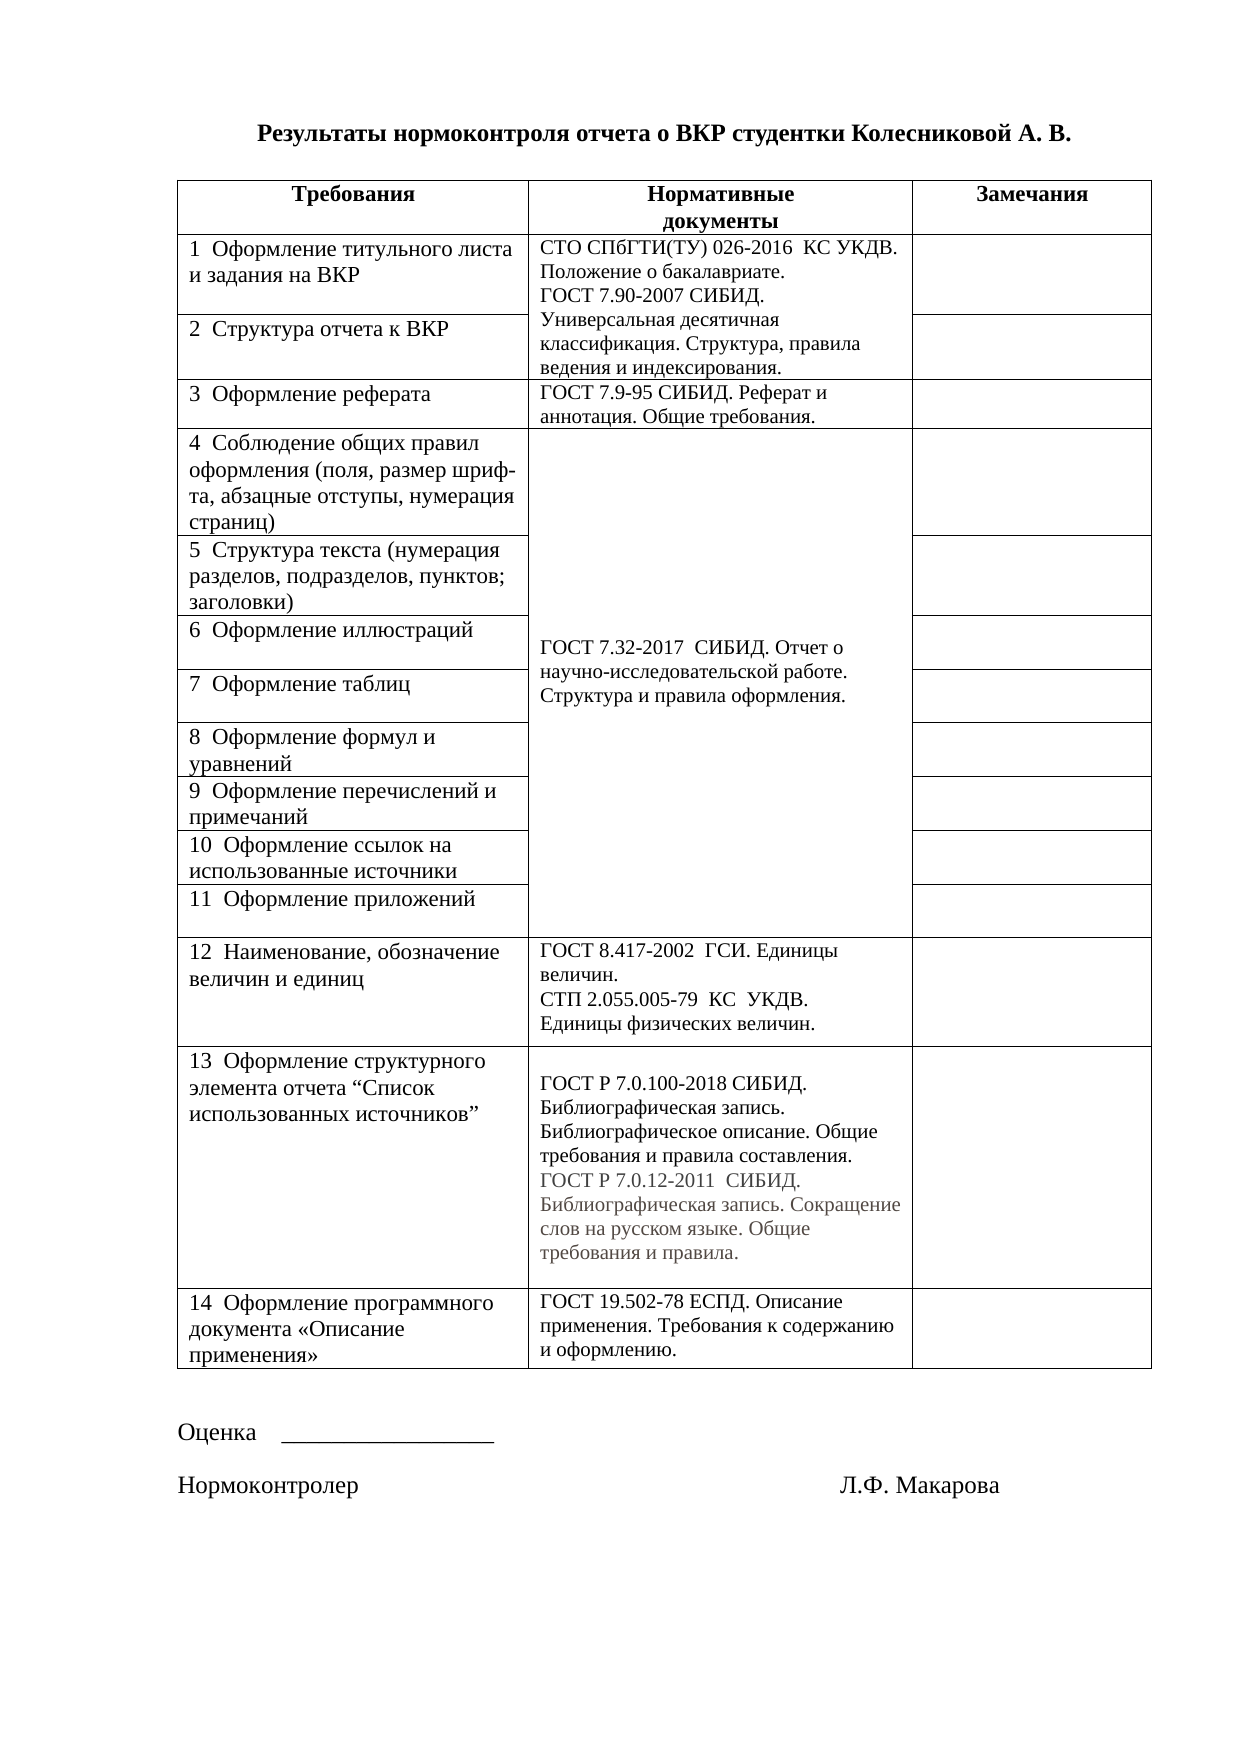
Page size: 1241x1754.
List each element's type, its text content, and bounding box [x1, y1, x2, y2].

text Результаты нормоконтроля отчета о ВКР студентки Колесниковой А. В. [177, 118, 1152, 147]
table_cell 2 Структура отчета к ВКР [178, 315, 528, 379]
table_cell 5 Структура текста (нумерация разделов, подразделов, пунктов; заголовки) [178, 536, 528, 615]
table_cell ГОСТ 7.32-2017 СИБИД. Отчет о научно-исследовательской работе. Структура и правила оформления. [529, 429, 912, 937]
table_cell [913, 380, 1151, 428]
table_cell [913, 1047, 1151, 1288]
table_cell 11 Оформление приложений [178, 885, 528, 937]
table_cell [913, 885, 1151, 937]
table_cell [913, 429, 1151, 535]
table_cell [913, 777, 1151, 830]
table_cell [913, 616, 1151, 668]
table_cell [913, 1289, 1151, 1368]
table_cell [913, 723, 1151, 776]
table_cell 6 Оформление иллюстраций [178, 616, 528, 668]
table_cell 10 Оформление ссылок на использованные источники [178, 831, 528, 883]
table_cell [913, 315, 1151, 379]
table_cell [913, 235, 1151, 314]
table_cell 14 Оформление программного документа «Описание применения» [178, 1289, 528, 1368]
text Нормоконтролер Л.Ф. Макарова [177, 1470, 1152, 1498]
table_cell 8 Оформление формул и уравнений [178, 723, 528, 776]
table_cell 13 Оформление структурного элемента отчета “Список использованных источников” [178, 1047, 528, 1288]
table_cell [913, 831, 1151, 883]
table_cell ГОСТ Р 7.0.100-2018 СИБИД. Библиографическая запись. Библиографическое описание. Общие требования и правила составления. ГОСТ Р 7.0.12-2011 СИБИД. Библиографическая запись. Сокращение слов на русском языке. Общие требования и правила. [529, 1047, 912, 1288]
table_cell [913, 536, 1151, 615]
table_cell 4 Соблюдение общих правил оформления (поля, размер шриф-та, абзацные отступы, нумерация страниц) [178, 429, 528, 535]
table_cell ГОСТ 8.417-2002 ГСИ. Единицы величин. СТП 2.055.005-79 КС УКДВ. Единицы физических величин. [529, 938, 912, 1046]
table_cell 3 Оформление реферата [178, 380, 528, 428]
table_header Требования [178, 181, 528, 234]
table_cell [913, 938, 1151, 1046]
table_cell 9 Оформление перечислений и примечаний [178, 777, 528, 830]
table_cell СТО СПбГТИ(ТУ) 026-2016 КС УКДВ. Положение о бакалавриате. ГОСТ 7.90-2007 СИБИД. Универсальная десятичная классификация. Структура, правила ведения и индексирования. [529, 235, 912, 379]
table_cell 7 Оформление таблиц [178, 670, 528, 722]
table_cell ГОСТ 19.502-78 ЕСПД. Описание применения. Требования к содержанию и оформлению. [529, 1289, 912, 1368]
table_cell [913, 670, 1151, 722]
table_cell ГОСТ 7.9-95 СИБИД. Реферат и аннотация. Общие требования. [529, 380, 912, 428]
table_header Нормативные документы [529, 181, 912, 234]
table_header Замечания [913, 181, 1151, 234]
text Оценка _________________ [177, 1417, 1152, 1446]
table_cell 1 Оформление титульного листа и задания на ВКР [178, 235, 528, 314]
table_cell 12 Наименование, обозначение величин и единиц [178, 938, 528, 1046]
